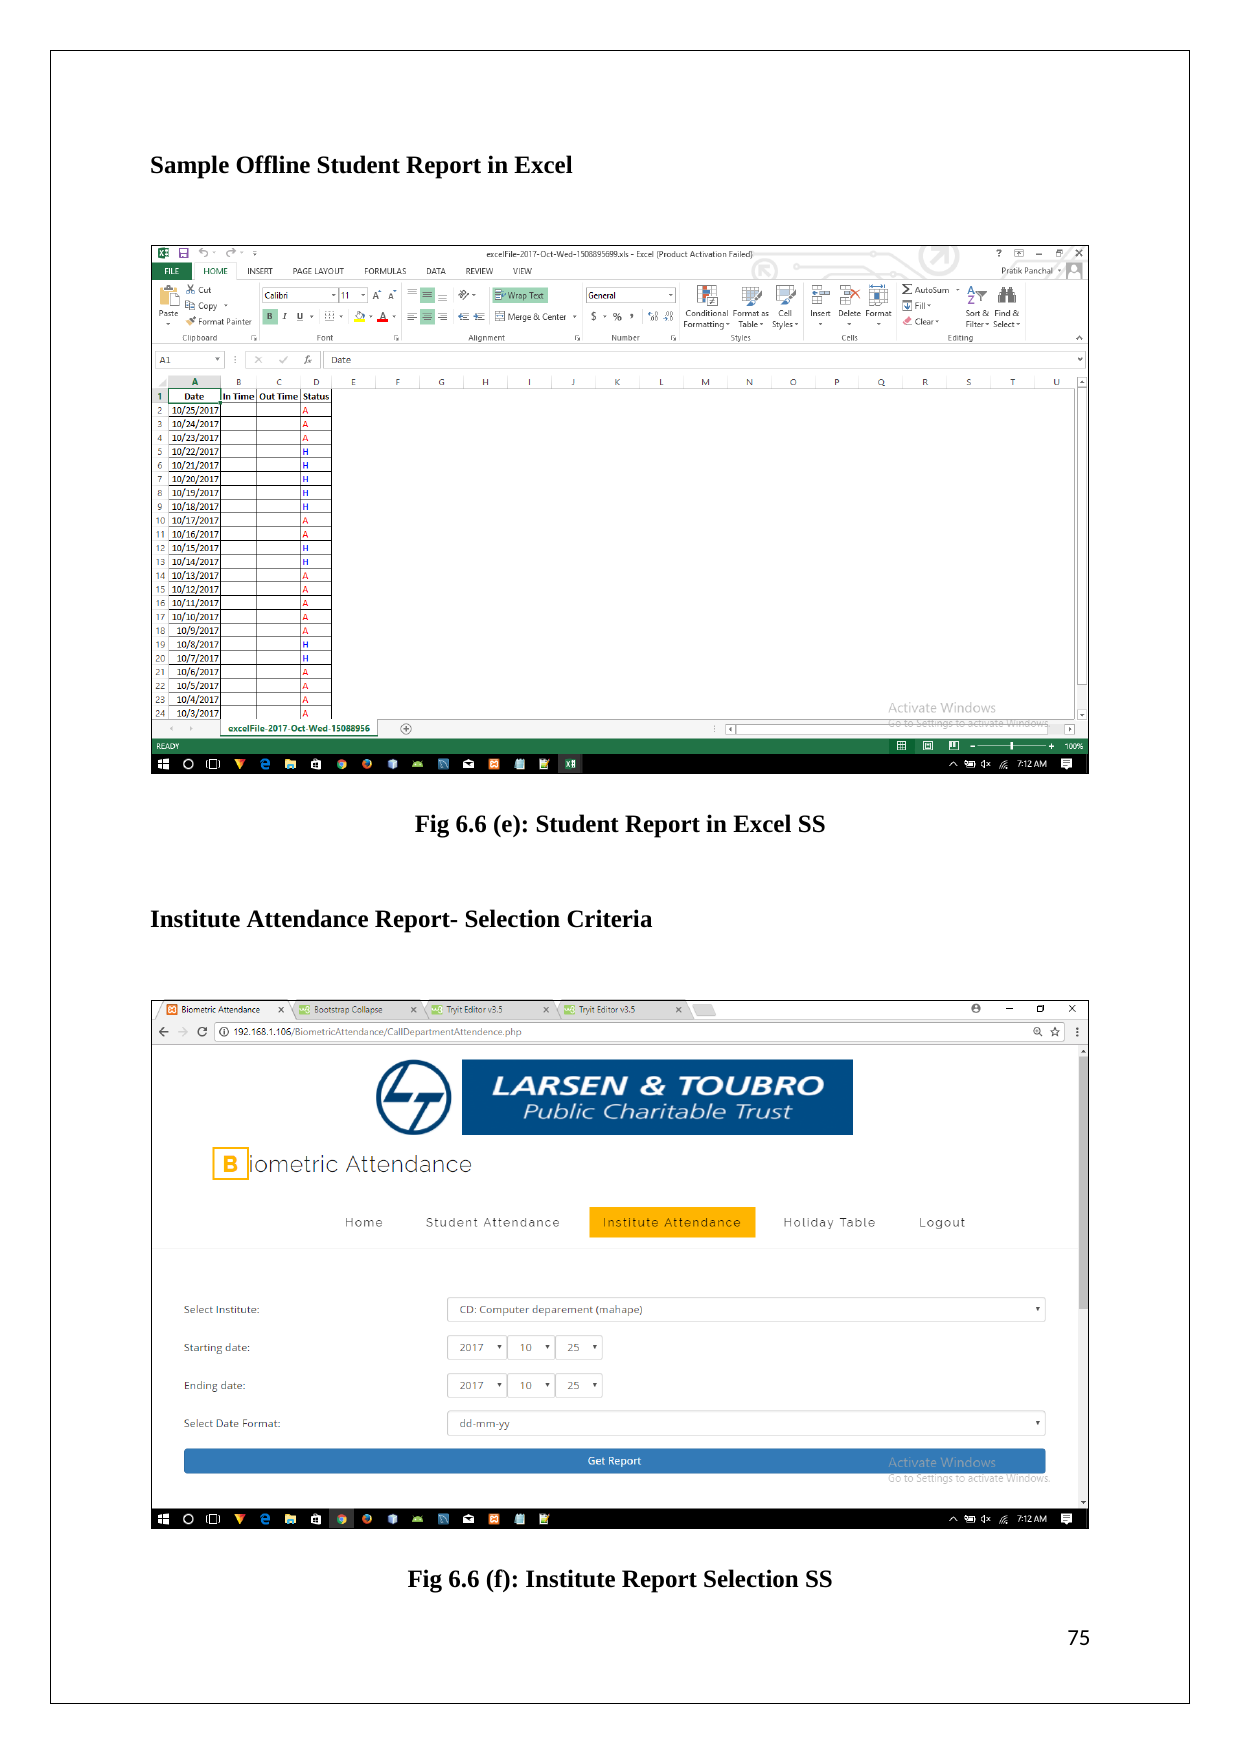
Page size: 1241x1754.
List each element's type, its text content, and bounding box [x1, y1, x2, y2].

text Institute Attendance Report- Selection Criteria [150, 904, 1090, 933]
picture [152, 246, 1088, 773]
text Fig 6.6 (f): Institute Report Selection SS [150, 1564, 1090, 1592]
text Fig 6.6 (e): Student Report in Excel SS [150, 809, 1090, 838]
picture [152, 1001, 1088, 1528]
text Sample Offline Student Report in Excel [150, 150, 1090, 179]
